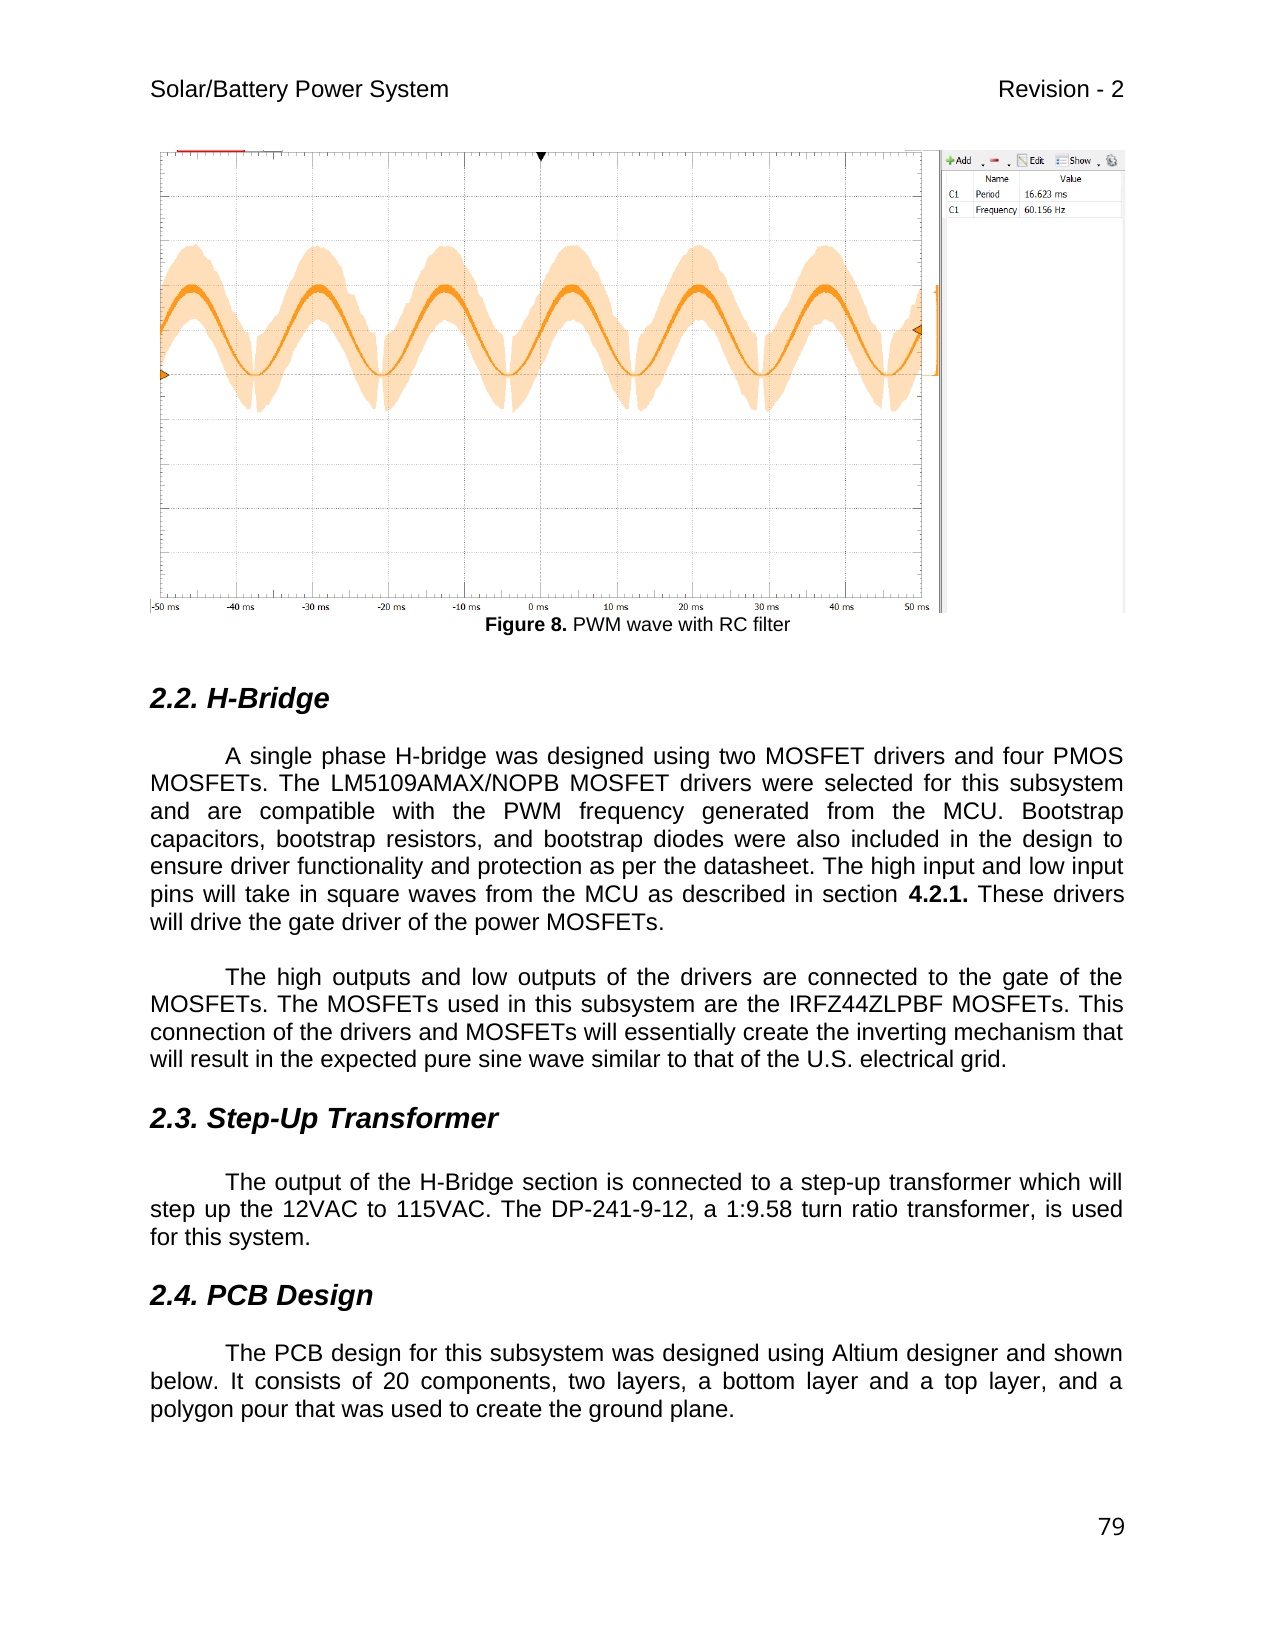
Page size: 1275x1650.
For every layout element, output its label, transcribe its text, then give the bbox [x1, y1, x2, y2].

text The high outputs and low outputs of the drivers are connected to the gate of the MOSFETs. The MOSFETs used in this subsystem are the IRFZ44ZLPBF MOSFETs. This connection of the drivers and MOSFETs will essentially create the inverting mechanism that will result in the expected pure sine wave similar to that of the U.S. electrical grid. [150, 963, 1125, 1073]
text The output of the H-Bridge section is connected to a step-up transformer which will step up the 12VAC to 115VAC. The DP-241-9-12, a 1:9.58 turn ratio transformer, is used for this system. [150, 1168, 1125, 1251]
picture [150, 150, 1125, 613]
text 2.2. H-Bridge [150, 681, 1125, 714]
text A single phase H-bridge was designed using two MOSFET drivers and four PMOS MOSFETs. The LM5109AMAX/NOPB MOSFET drivers were selected for this subsystem and are compatible with the PWM frequency generated from the MCU. Bootstrap capacitors, bootstrap resistors, and bootstrap diodes were also included in the design to ensure driver functionality and protection as per the datasheet. The high input and low input pins will take in square waves from the MCU as described in section 4.2.1. These drivers will drive the gate driver of the power MOSFETs. [150, 742, 1125, 935]
text 2.3. Step-Up Transformer [150, 1101, 1125, 1134]
text 2.4. PCB Design [150, 1278, 1125, 1312]
text The PCB design for this subsystem was designed using Altium designer and shown below. It consists of 20 components, two layers, a bottom layer and a top layer, and a polygon pour that was used to create the ground plane. [150, 1339, 1125, 1422]
text Figure 8. PWM wave with RC filter [150, 613, 1125, 635]
